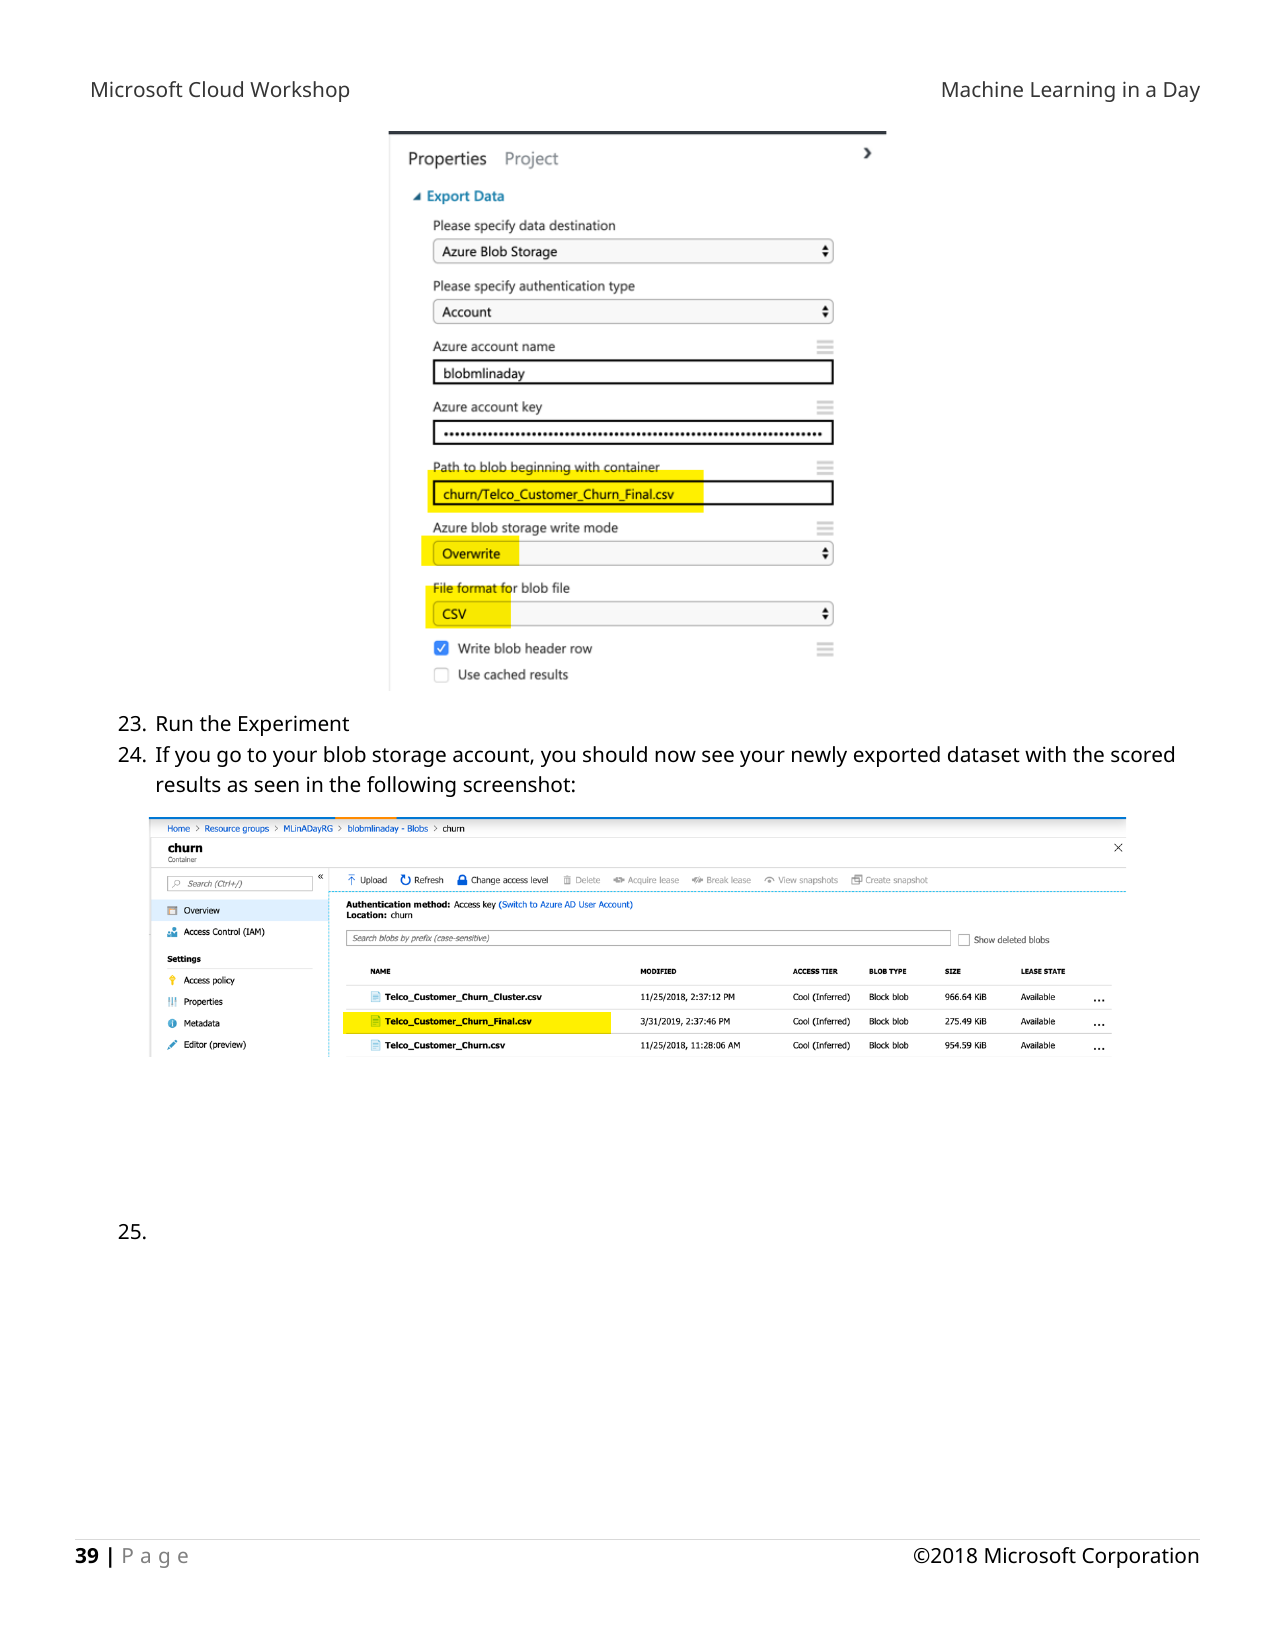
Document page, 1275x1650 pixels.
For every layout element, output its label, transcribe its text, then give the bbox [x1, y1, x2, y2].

picture [148, 817, 1127, 1057]
picture [388, 131, 887, 691]
list If you go to your blob storage account, you should now see your newly exported dataset with the scored results as seen in the following screenshot: [118, 740, 1200, 799]
list Run the Experiment [118, 709, 1200, 737]
